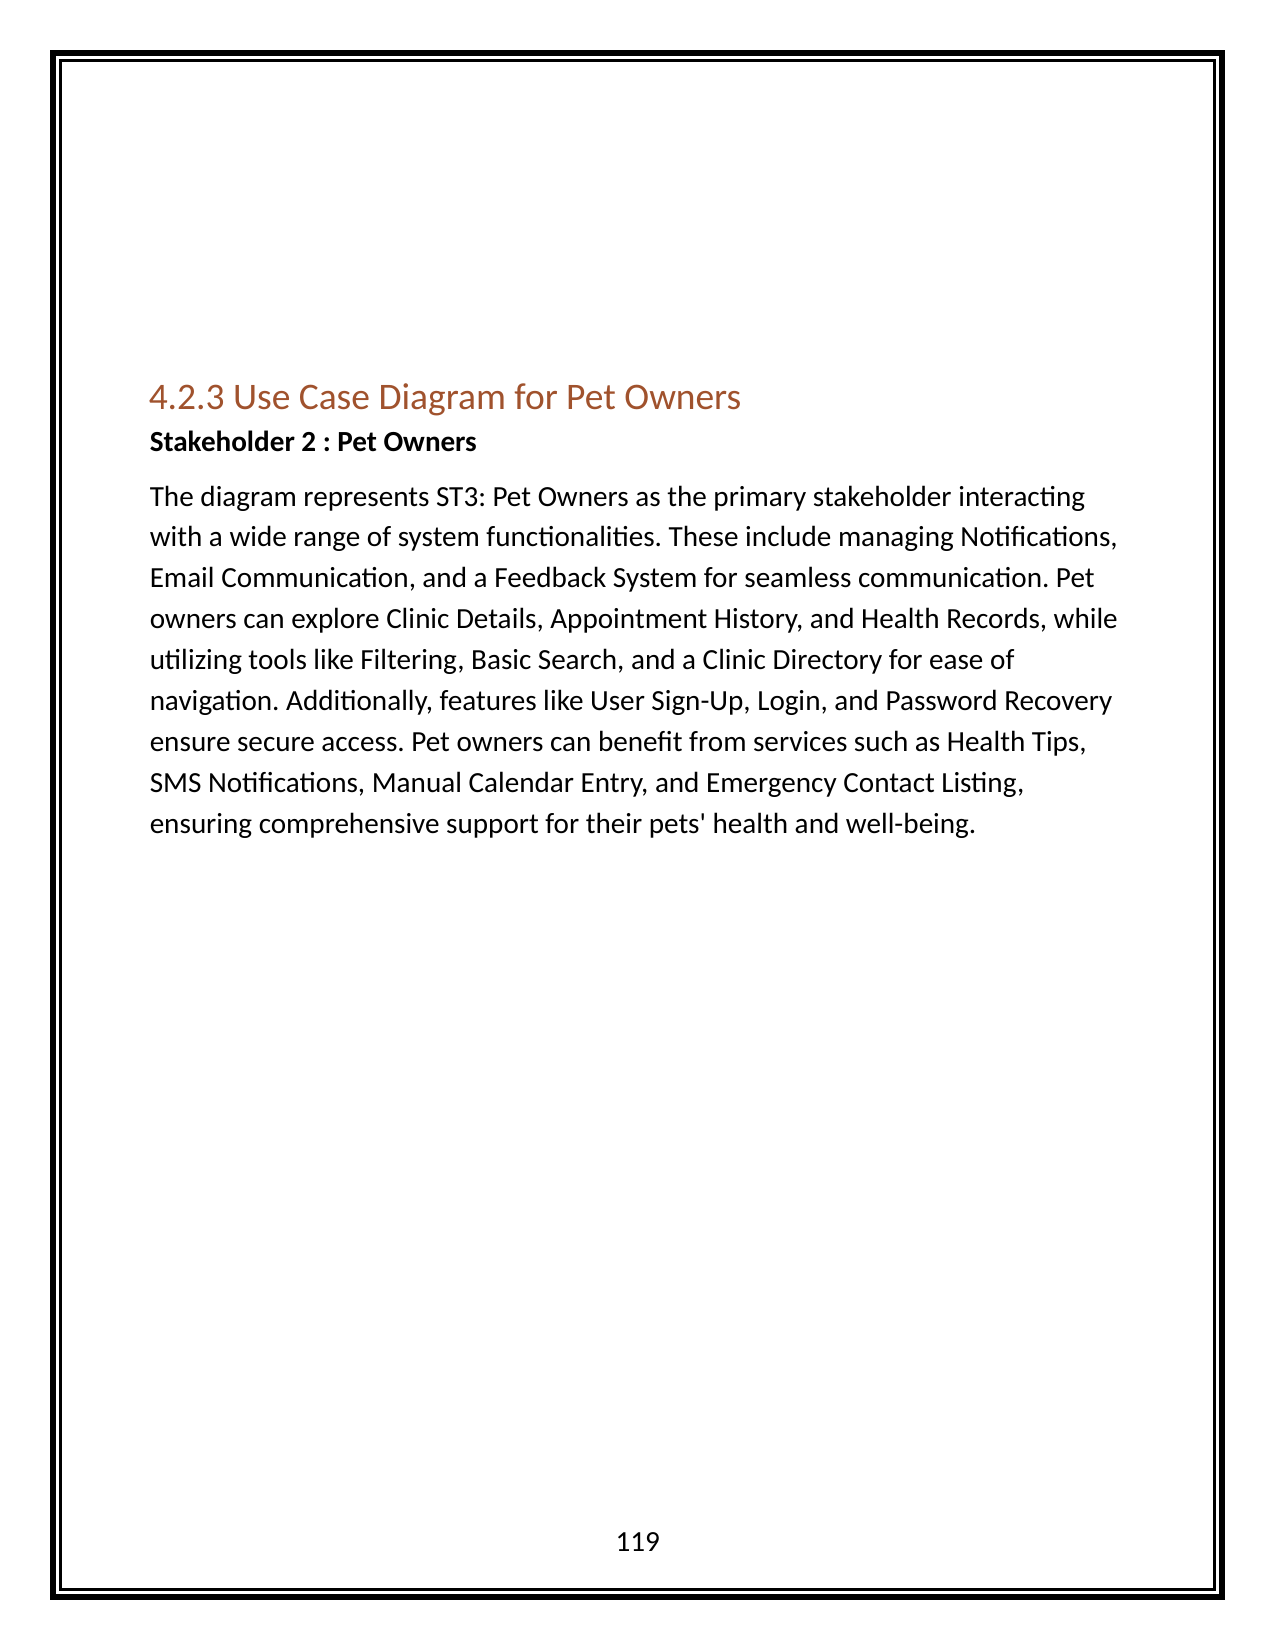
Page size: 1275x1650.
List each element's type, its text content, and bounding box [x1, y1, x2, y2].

text Stakeholder 2 : Pet Owners [149, 423, 831, 458]
subtitle 4.2.3 Use Case Diagram for Pet Owners [148, 373, 1132, 419]
text The diagram represents ST3: Pet Owners as the primary stakeholder interacting with a wide range of system functionalities. These include managing Notifications, Email Communication, and a Feedback System for seamless communication. Pet owners can explore Clinic Details, Appointment History, and Health Records, while utilizing tools like Filtering, Basic Search, and a Clinic Directory for ease of navigation. Additionally, features like User Sign-Up, Login, and Password Recovery ensure secure access. Pet owners can benefit from services such as Health Tips, SMS Notifications, Manual Calendar Entry, and Emergency Contact Listing, ensuring comprehensive support for their pets' health and well-being. [149, 478, 1131, 841]
